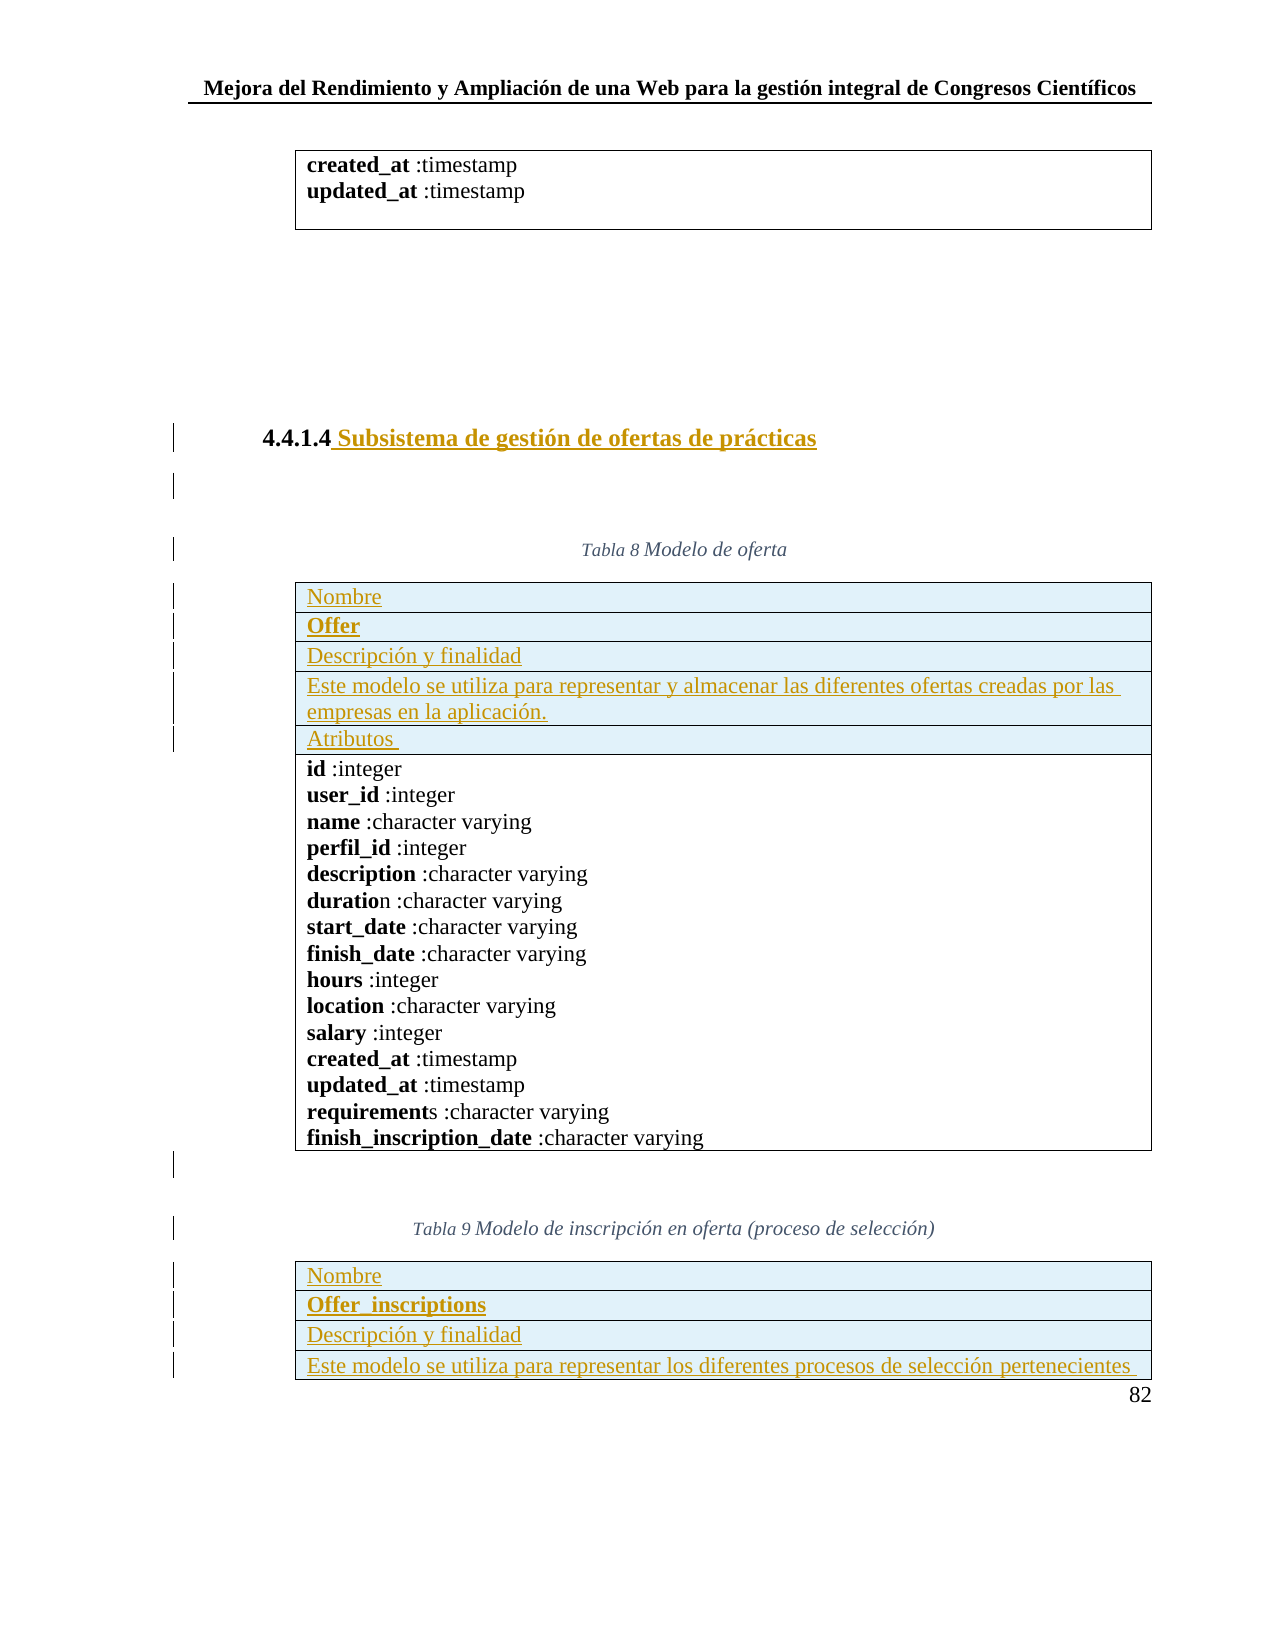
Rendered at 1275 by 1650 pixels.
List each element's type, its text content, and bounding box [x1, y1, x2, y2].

table_cell id :integer user_id :integer name :character varying perfil_id :integer description :character varying duration :character varying start_date :character varying finish_date :character varying hours :integer location :character varying salary :integer created_at :timestamp updated_at :timestamp requirements :character varying finish_inscription_date :character varying [296, 755, 1151, 1150]
subtitle 4.4.1.4 [187, 423, 1152, 452]
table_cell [296, 151, 1151, 229]
